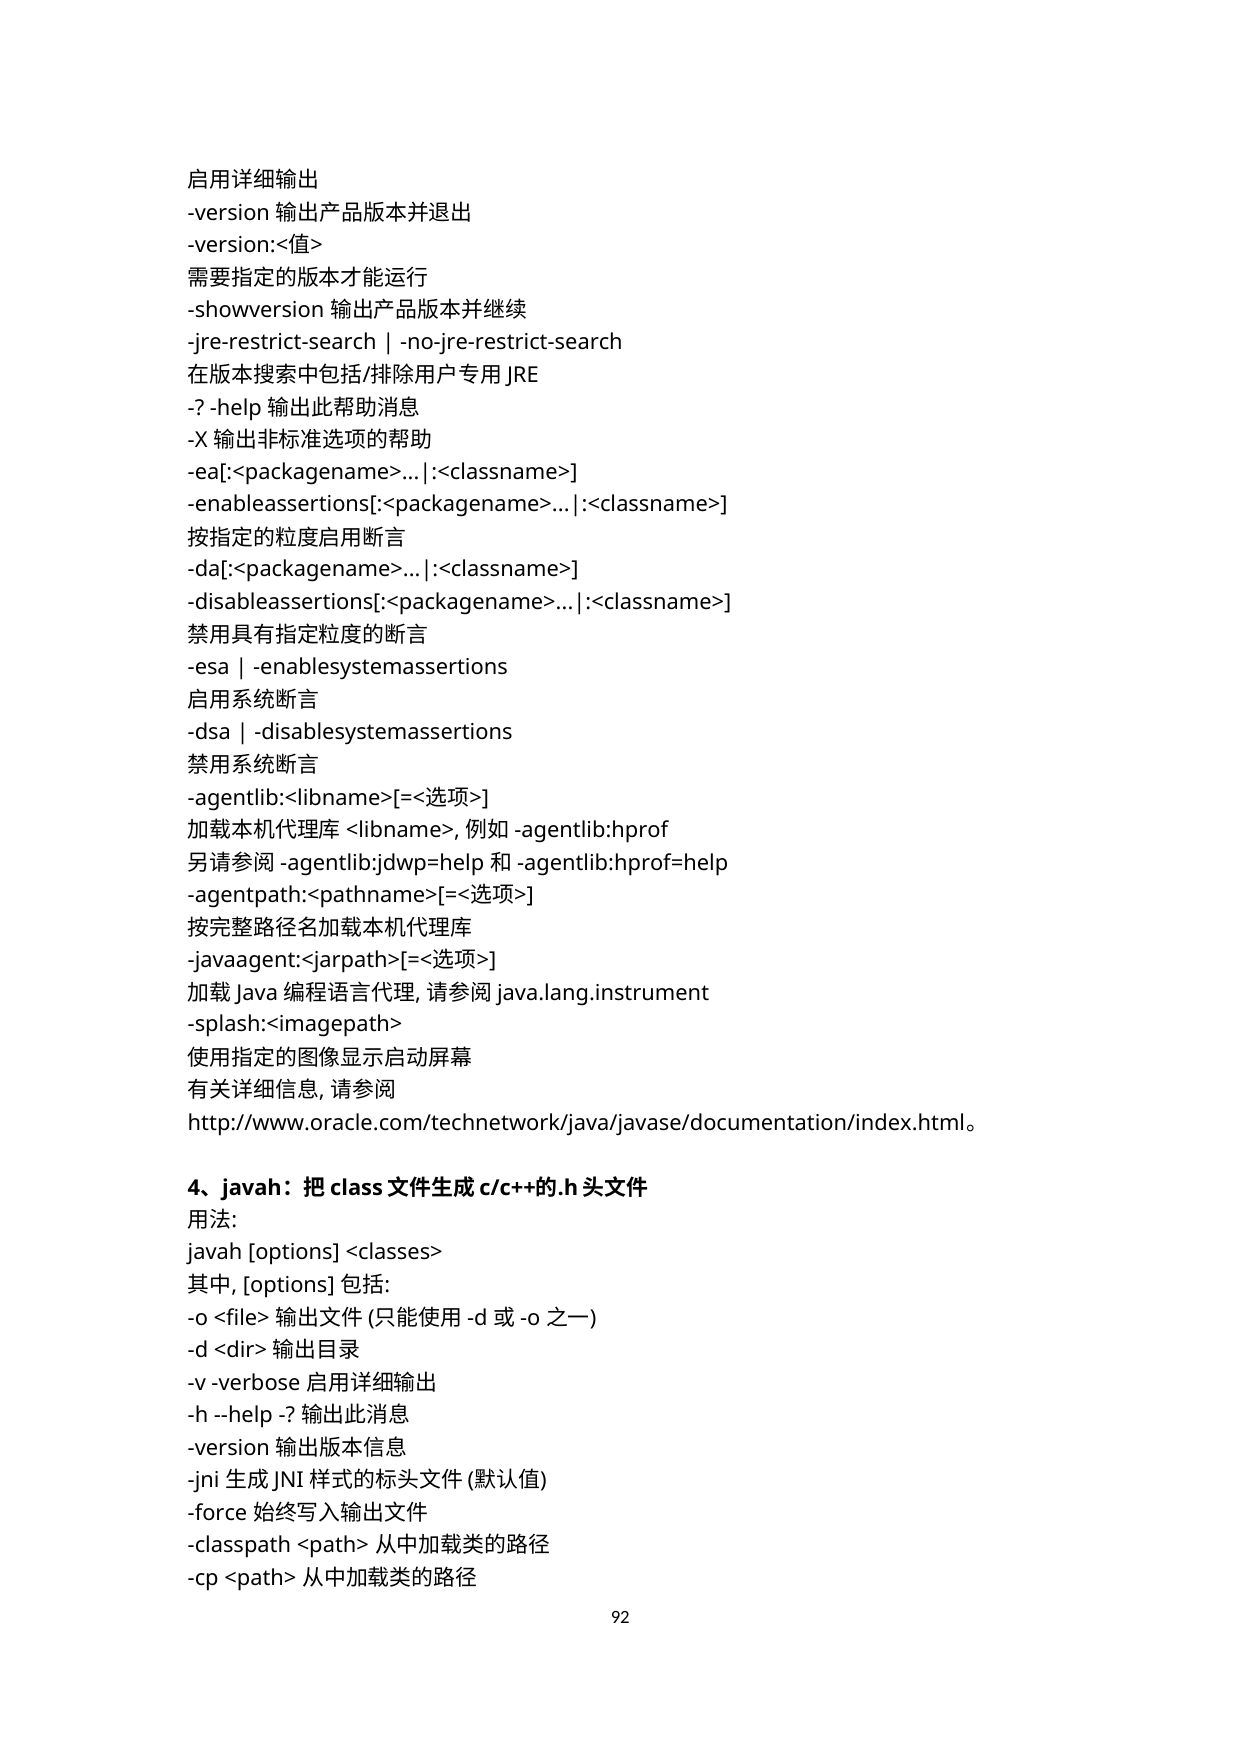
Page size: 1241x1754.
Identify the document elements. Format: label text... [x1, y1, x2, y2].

text -version 输出版本信息 [187, 1429, 1053, 1462]
text -showversion 输出产品版本并继续 [187, 292, 1053, 324]
text 4、javah：把class文件生成c/c++的.h头文件 [187, 1169, 1053, 1202]
text -h --help -? 输出此消息 [187, 1397, 1053, 1429]
text -d <dir> 输出目录 [187, 1332, 1053, 1364]
text 另请参阅 -agentlib:jdwp=help 和 -agentlib:hprof=help [187, 844, 1053, 877]
text 启用系统断言 [187, 682, 1053, 714]
text -splash:<imagepath> [187, 1007, 1053, 1039]
text -ea[:<packagename>...|:<classname>] [187, 454, 1053, 487]
text 加载 Java 编程语言代理, 请参阅 java.lang.instrument [187, 974, 1053, 1007]
text 加载本机代理库 <libname>, 例如 -agentlib:hprof [187, 812, 1053, 844]
text -agentlib:<libname>[=<选项>] [187, 779, 1053, 812]
text -agentpath:<pathname>[=<选项>] [187, 877, 1053, 909]
text javah [options] <classes> [187, 1234, 1053, 1267]
text -esa | -enablesystemassertions [187, 649, 1053, 682]
text -o <file> 输出文件 (只能使用 -d 或 -o 之一) [187, 1299, 1053, 1332]
text 需要指定的版本才能运行 [187, 259, 1053, 292]
text -v -verbose 启用详细输出 [187, 1364, 1053, 1397]
text -cp <path> 从中加载类的路径 [187, 1559, 1053, 1592]
text -X 输出非标准选项的帮助 [187, 422, 1053, 454]
text -disableassertions[:<packagename>...|:<classname>] [187, 584, 1053, 617]
text -javaagent:<jarpath>[=<选项>] [187, 942, 1053, 974]
text 在版本搜索中包括/排除用户专用 JRE [187, 357, 1053, 389]
text 有关详细信息, 请参阅 http://www.oracle.com/technetwork/java/javase/documentation/index.html。 [187, 1072, 1053, 1137]
text -force 始终写入输出文件 [187, 1494, 1053, 1527]
text 其中, [options] 包括: [187, 1267, 1053, 1299]
text 用法: [187, 1202, 1053, 1234]
text 按指定的粒度启用断言 [187, 519, 1053, 552]
text -da[:<packagename>...|:<classname>] [187, 552, 1053, 584]
text 启用详细输出 [187, 162, 1053, 194]
text -dsa | -disablesystemassertions [187, 714, 1053, 747]
text 按完整路径名加载本机代理库 [187, 909, 1053, 942]
text 禁用具有指定粒度的断言 [187, 617, 1053, 649]
text -classpath <path> 从中加载类的路径 [187, 1527, 1053, 1559]
text 禁用系统断言 [187, 747, 1053, 779]
text -version:<值> [187, 227, 1053, 259]
text -? -help 输出此帮助消息 [187, 389, 1053, 422]
text 使用指定的图像显示启动屏幕 [187, 1039, 1053, 1072]
text -jni 生成 JNI 样式的标头文件 (默认值) [187, 1462, 1053, 1494]
text -jre-restrict-search | -no-jre-restrict-search [187, 324, 1053, 357]
text -enableassertions[:<packagename>...|:<classname>] [187, 487, 1053, 519]
text -version 输出产品版本并退出 [187, 194, 1053, 227]
